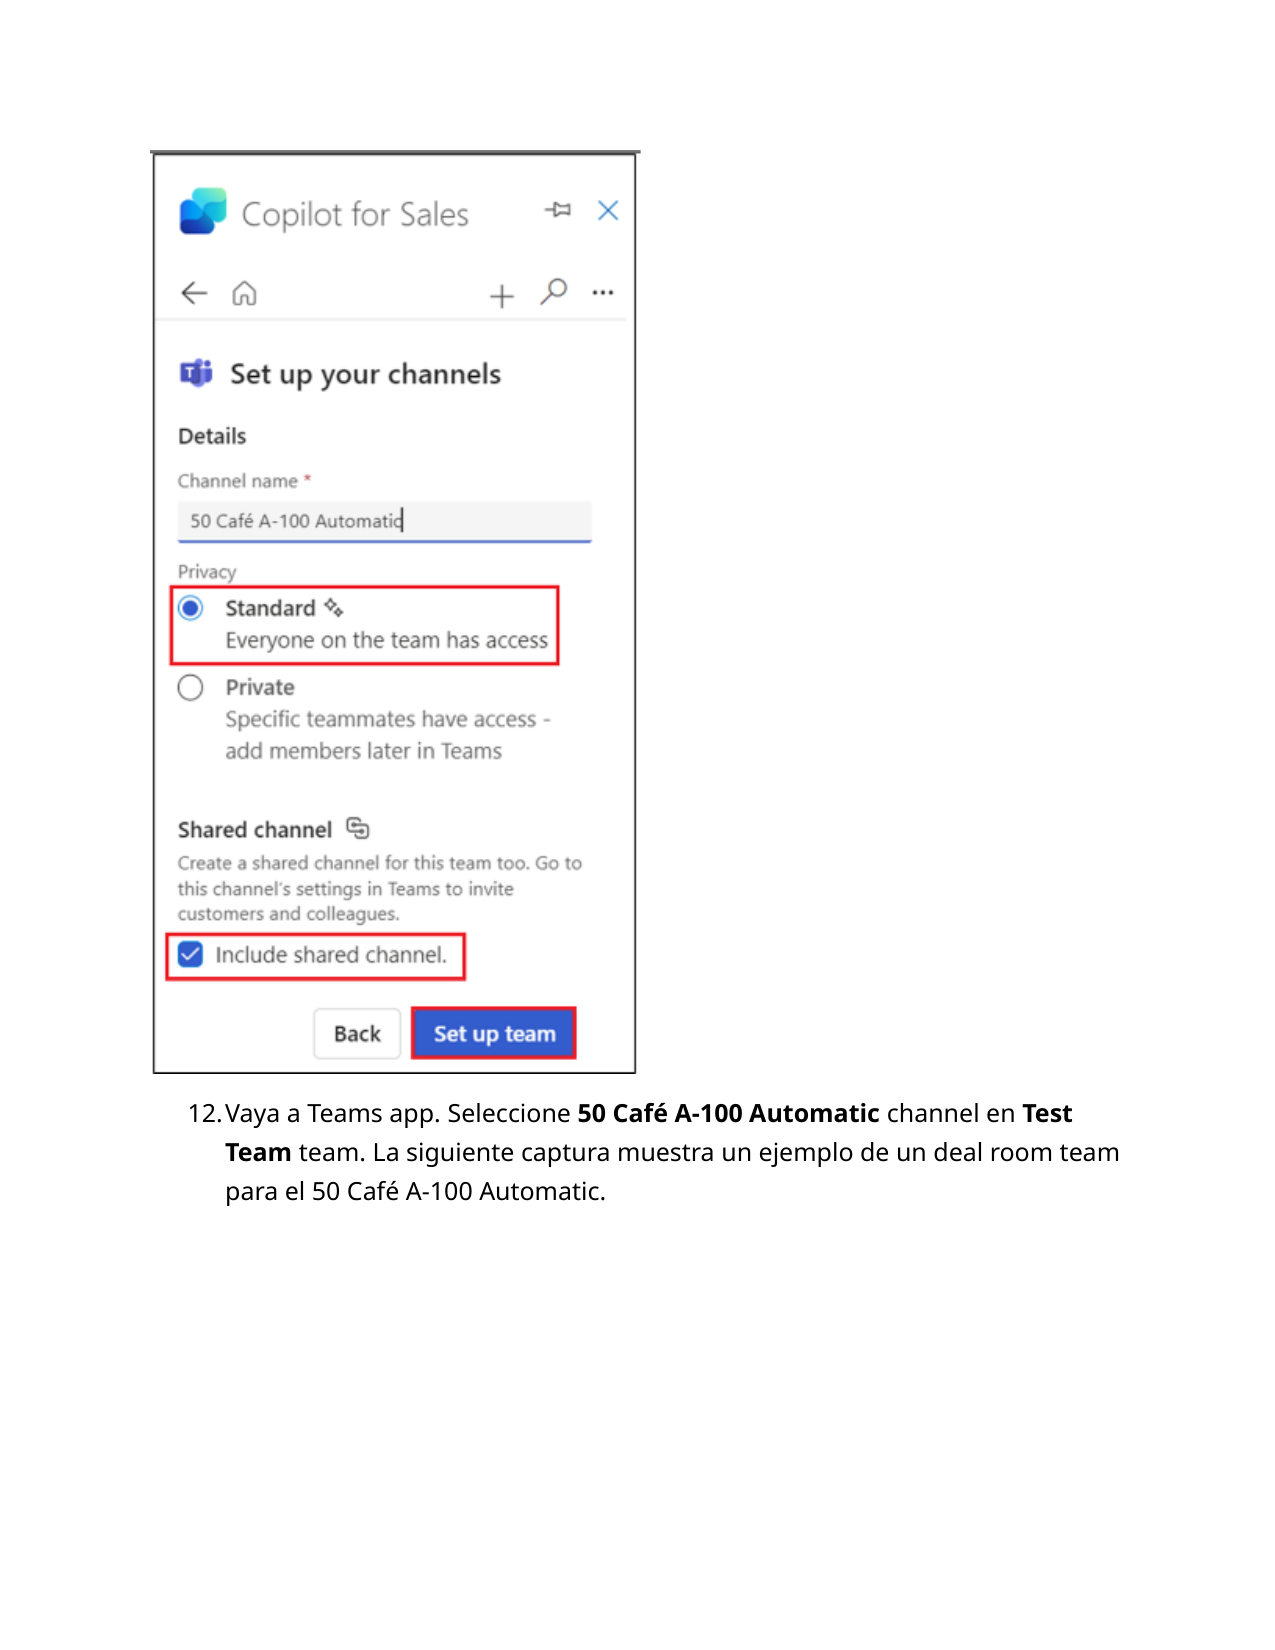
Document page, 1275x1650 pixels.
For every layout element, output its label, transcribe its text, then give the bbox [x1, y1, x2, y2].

list Vaya a Teams app. Seleccione 50 Café A-100 Automatic channel en Test Team team. La siguiente captura muestra un ejemplo de un deal room team para el 50 Café A-100 Automatic. [187, 1095, 1125, 1208]
picture [150, 150, 641, 1074]
